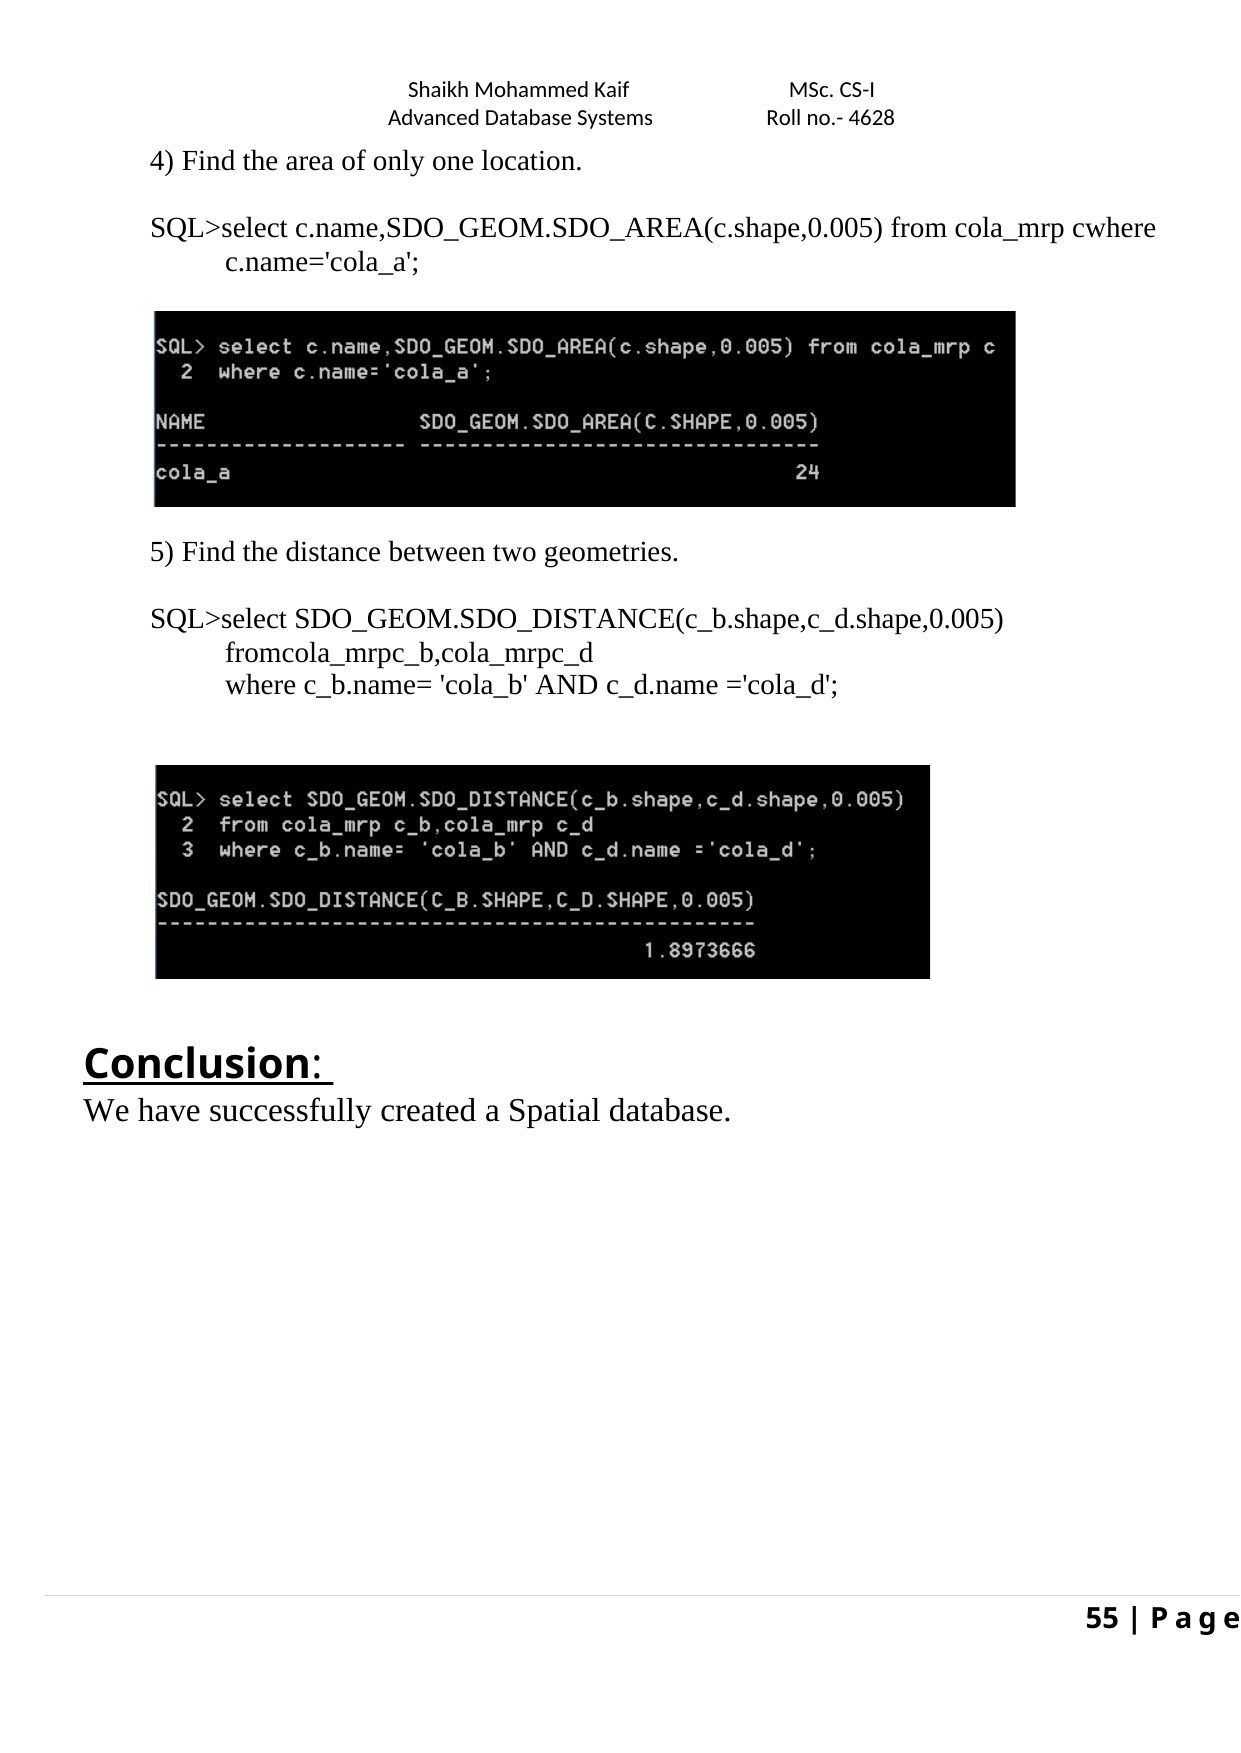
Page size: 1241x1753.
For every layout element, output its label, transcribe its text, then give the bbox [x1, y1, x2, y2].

text SQL>select c.name,SDO_GEOM.SDO_AREA(c.shape,0.005) from cola_mrp cwhere c.name='cola_a'; [150, 211, 1240, 278]
picture [153, 311, 1016, 507]
text where c_b.name= 'cola_b' AND c_d.name ='cola_d'; [225, 668, 1240, 701]
text Conclusion: [83, 1034, 1240, 1091]
text SQL>select SDO_GEOM.SDO_DISTANCE(c_b.shape,c_d.shape,0.005) fromcola_mrpc_b,cola_mrpc_d [150, 601, 1240, 668]
list Find the area of only one location. [149, 143, 1240, 177]
text We have successfully created a Spatial database. [83, 1091, 1240, 1129]
picture [154, 765, 931, 979]
